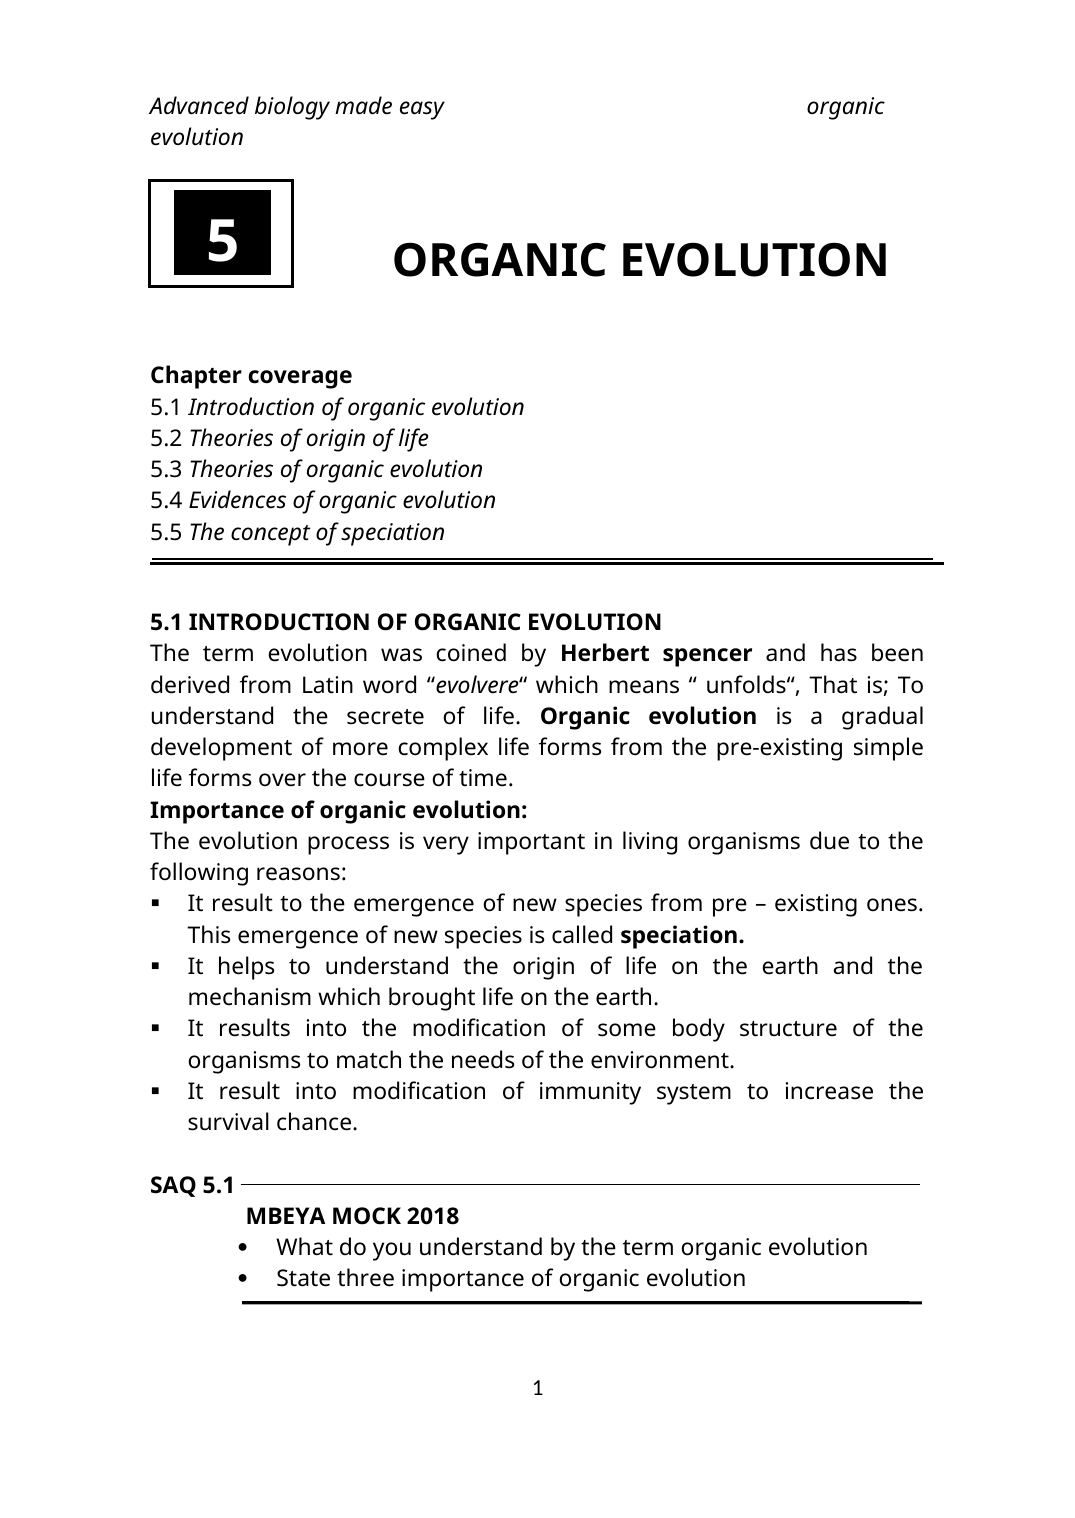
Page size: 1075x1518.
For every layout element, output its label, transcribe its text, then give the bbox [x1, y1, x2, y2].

text 5.3 Theories of organic evolution [150, 453, 925, 484]
text SAQ 5.1 [150, 1168, 925, 1200]
text 5.2 Theories of origin of life [150, 422, 925, 453]
text Chapter coverage [150, 359, 925, 391]
text 5.1 INTRODUCTION OF ORGANIC EVOLUTION [150, 606, 925, 637]
text The term evolution was coined by Herbert spencer and has been derived from Latin word “evolvere“ which means “ unfolds“, That is; To understand the secrete of life. Organic evolution is a gradual development of more complex life forms from the pre-existing simple life forms over the course of time. [150, 637, 925, 793]
text MBEYA MOCK 2018 [150, 1200, 925, 1231]
list It results into the modification of some body structure of the organisms to match the needs of the environment. [150, 1012, 925, 1075]
list What do you understand by the term organic evolution [239, 1231, 925, 1262]
list It helps to understand the origin of life on the earth and the mechanism which brought life on the earth. [150, 950, 925, 1012]
text Importance of organic evolution: [150, 793, 925, 825]
list State three importance of organic evolution [239, 1262, 925, 1293]
text The evolution process is very important in living organisms due to the following reasons: [150, 825, 925, 887]
text 5.5 The concept of speciation [150, 516, 925, 547]
text 5.1 Introduction of organic evolution [150, 391, 925, 422]
text 5.4 Evidences of organic evolution [150, 484, 925, 516]
list It result to the emergence of new species from pre – existing ones. This emergence of new species is called speciation. [150, 887, 925, 950]
text ORGANIC EVOLUTION [150, 227, 925, 290]
list It result into modification of immunity system to increase the survival chance. [150, 1075, 925, 1137]
